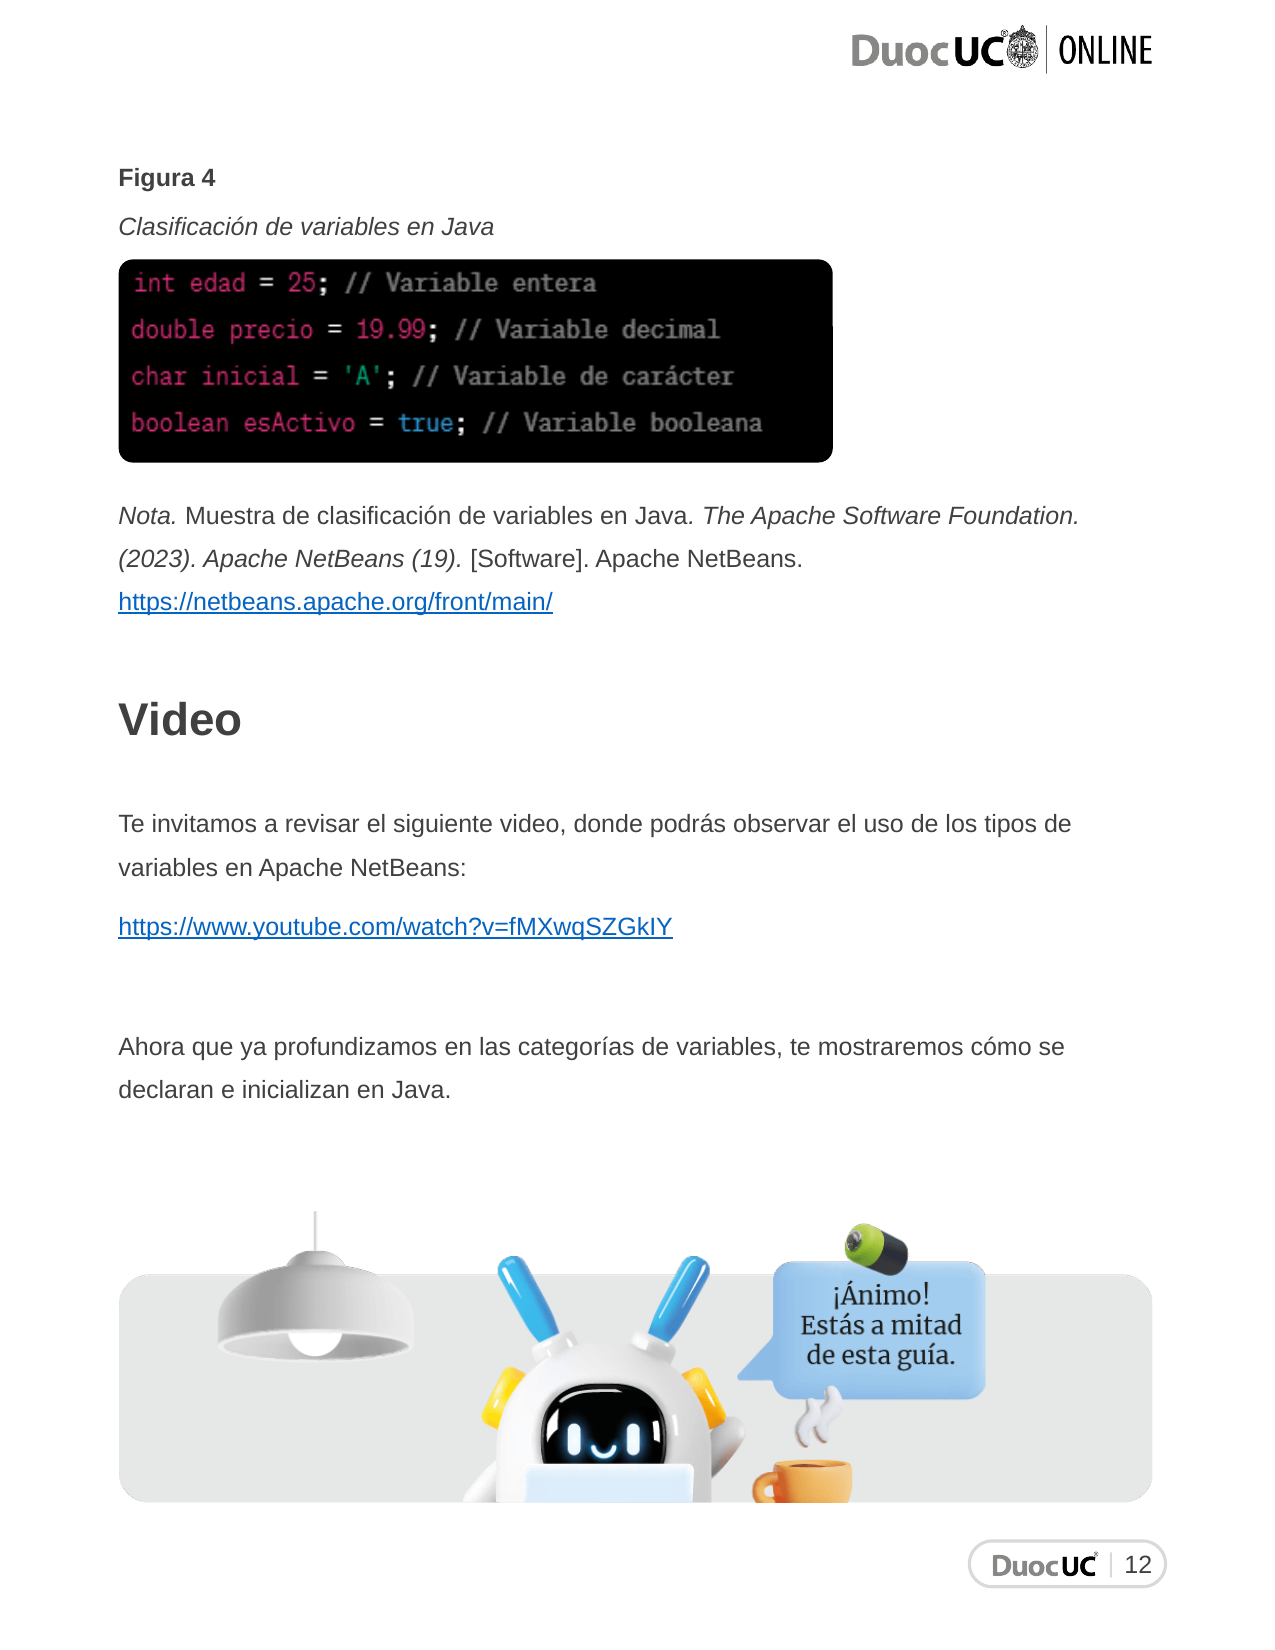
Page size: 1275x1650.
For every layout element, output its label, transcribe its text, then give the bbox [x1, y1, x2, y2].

subtitle Video [118, 693, 1152, 746]
picture [979, 1543, 1112, 1585]
picture [118, 1211, 1153, 1503]
text Nota. Muestra de clasificación de variables en Java. The Apache Software Foundation. (2023). Apache NetBeans (19). [Software]. Apache NetBeans. https://netbeans.apache.org/front/main/ [118, 501, 1152, 616]
text Figura 4 [118, 162, 1152, 191]
text Clasificación de variables en Java [118, 212, 1152, 241]
text Te invitamos a revisar el siguiente video, donde podrás observar el uso de los tipos de variables en Apache NetBeans: [118, 809, 1152, 881]
picture [832, 0, 1172, 92]
picture [118, 259, 833, 463]
picture [979, 1586, 1112, 1590]
text Ahora que ya profundizamos en las categorías de variables, te mostraremos cómo se declaran e inicializan en Java. [118, 1032, 1152, 1104]
text https://www.youtube.com/watch?v=fMXwqSZGkIY [118, 912, 1152, 941]
